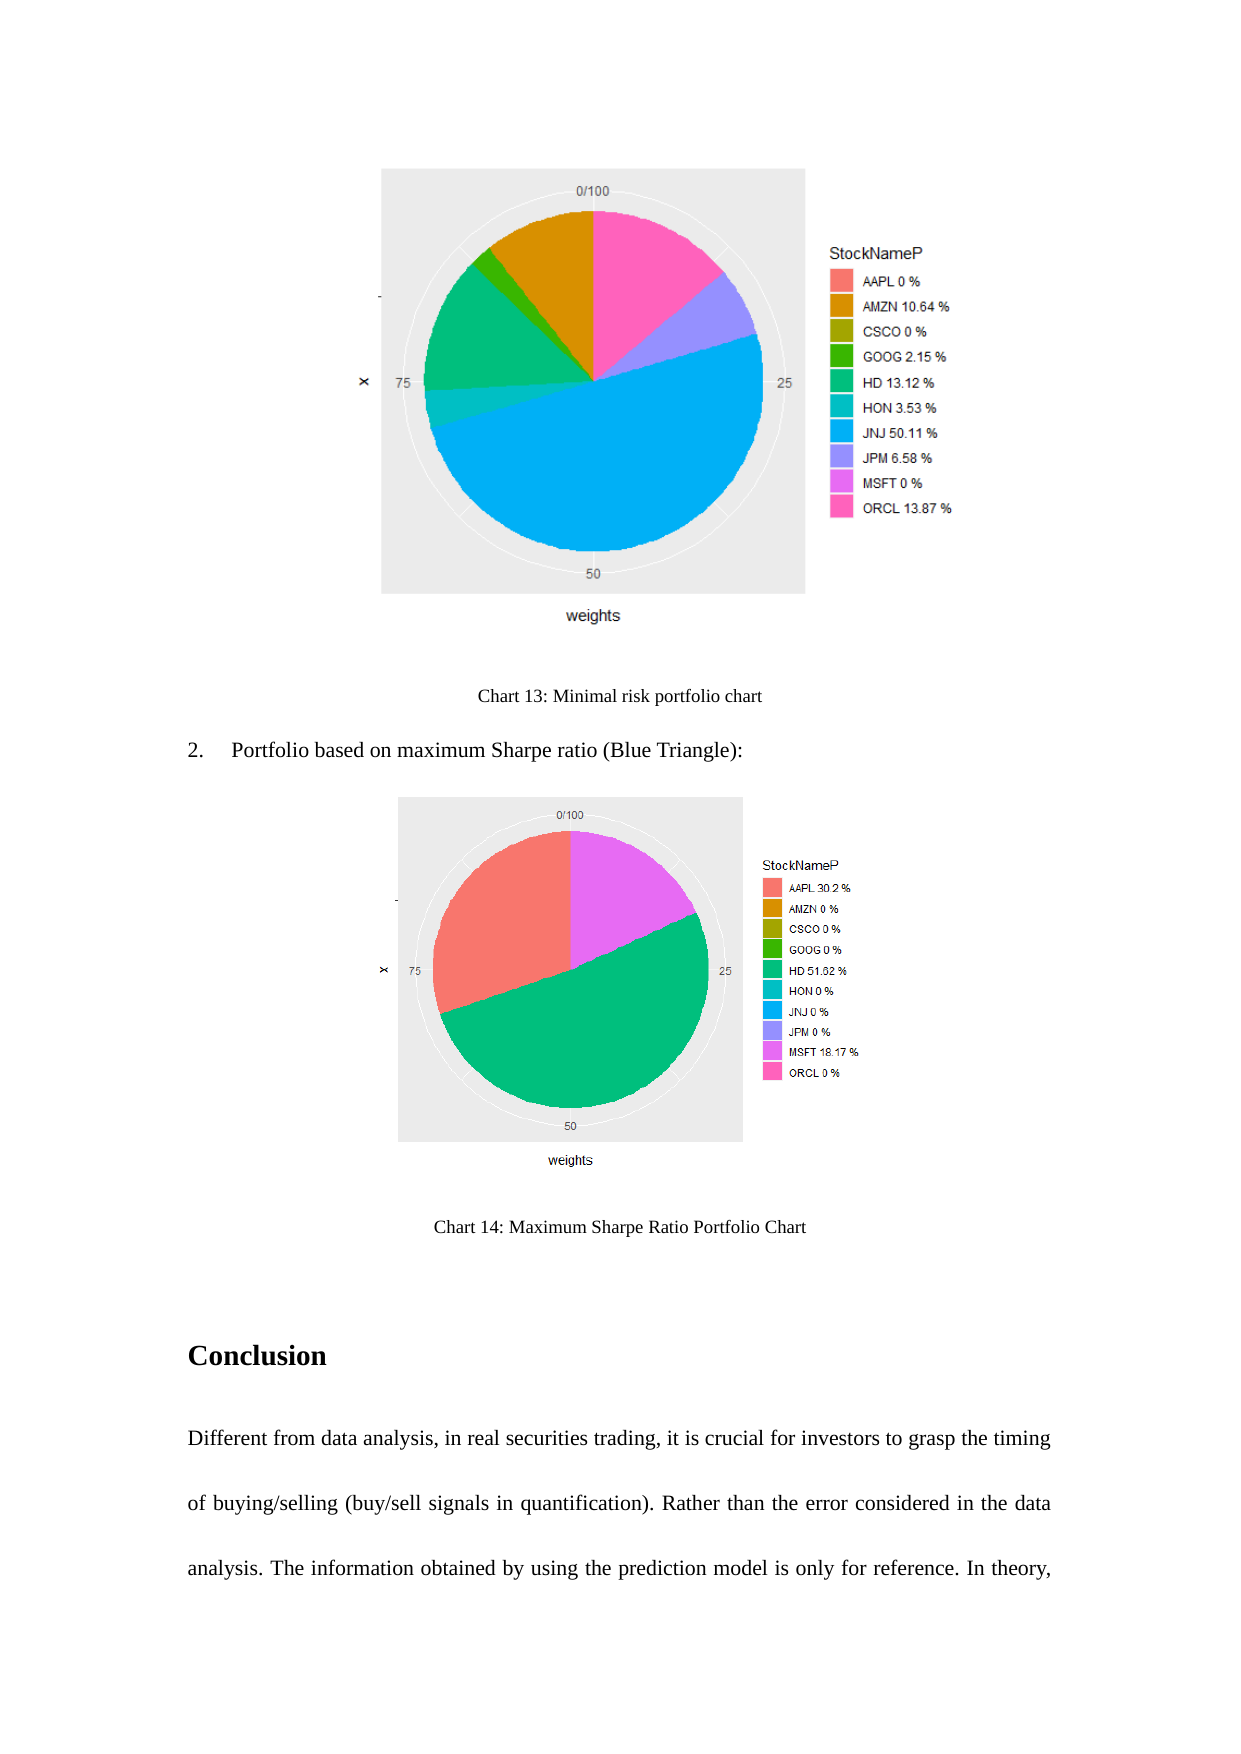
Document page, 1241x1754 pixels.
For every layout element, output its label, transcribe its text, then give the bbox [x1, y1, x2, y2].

text Chart 14: Maximum Sharpe Ratio Portfolio Chart [187, 1211, 1053, 1243]
text Chart 13: Minimal risk portfolio chart [187, 679, 1053, 712]
text Conclusion [187, 1323, 1053, 1388]
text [187, 1421, 1053, 1584]
picture [277, 162, 1038, 632]
picture [311, 791, 930, 1173]
list Portfolio based on maximum Sharpe ratio (Blue Triangle): [187, 733, 1053, 766]
